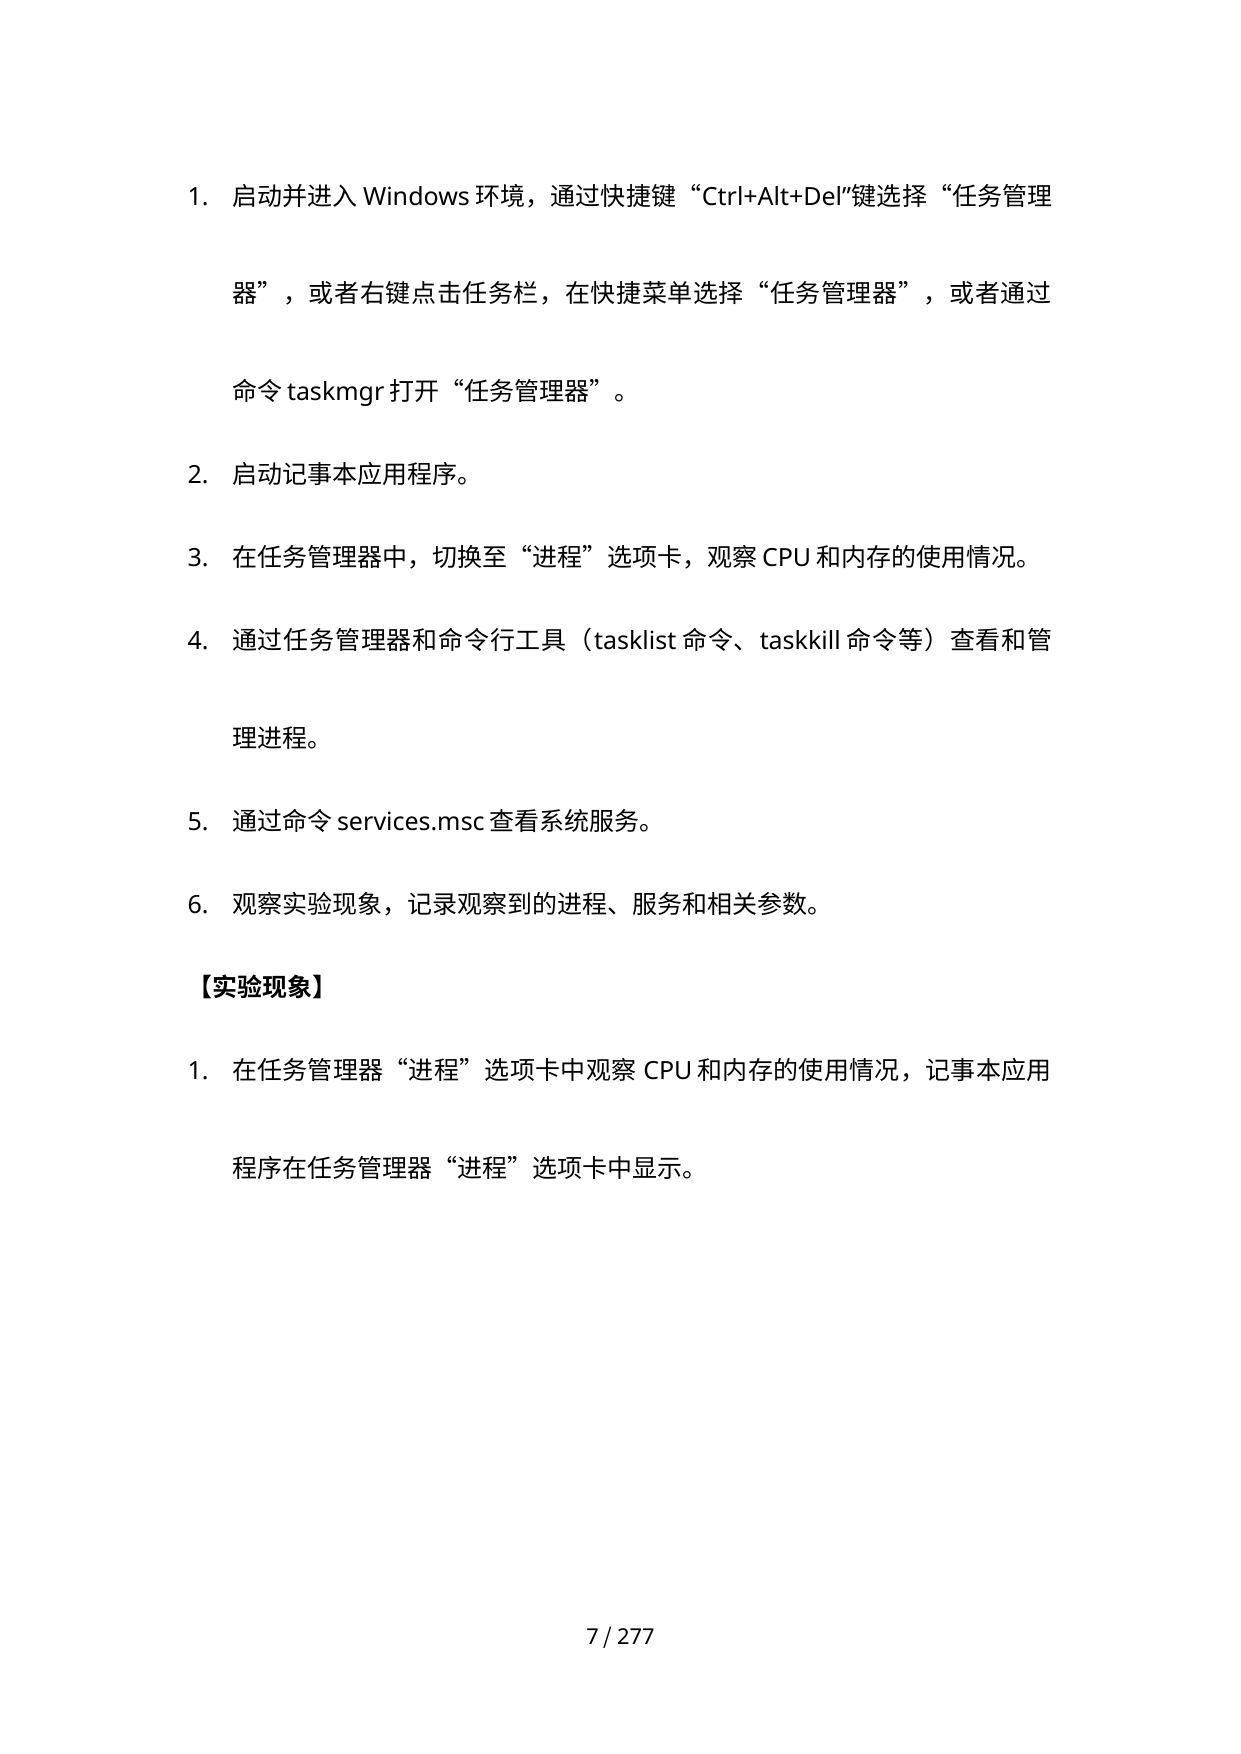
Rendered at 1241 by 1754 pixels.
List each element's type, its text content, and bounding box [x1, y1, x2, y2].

list 通过命令services.msc查看系统服务。 [187, 787, 1053, 852]
list 观察实验现象，记录观察到的进程、服务和相关参数。 [187, 870, 1053, 935]
list 通过任务管理器和命令行工具（tasklist命令、taskkill命令等）查看和管理进程。 [187, 606, 1053, 769]
list 启动并进入Windows环境，通过快捷键“Ctrl+Alt+Del”键选择“任务管理器”，或者右键点击任务栏，在快捷菜单选择“任务管理器”，或者通过命令taskmgr打开“任务管理器”。 [187, 162, 1053, 422]
text 【实验现象】 [187, 953, 1053, 1018]
list 启动记事本应用程序。 [187, 440, 1053, 505]
list 在任务管理器“进程”选项卡中观察CPU和内存的使用情况，记事本应用程序在任务管理器“进程”选项卡中显示。 [187, 1036, 1053, 1199]
list 在任务管理器中，切换至“进程”选项卡，观察CPU和内存的使用情况。 [187, 523, 1053, 588]
